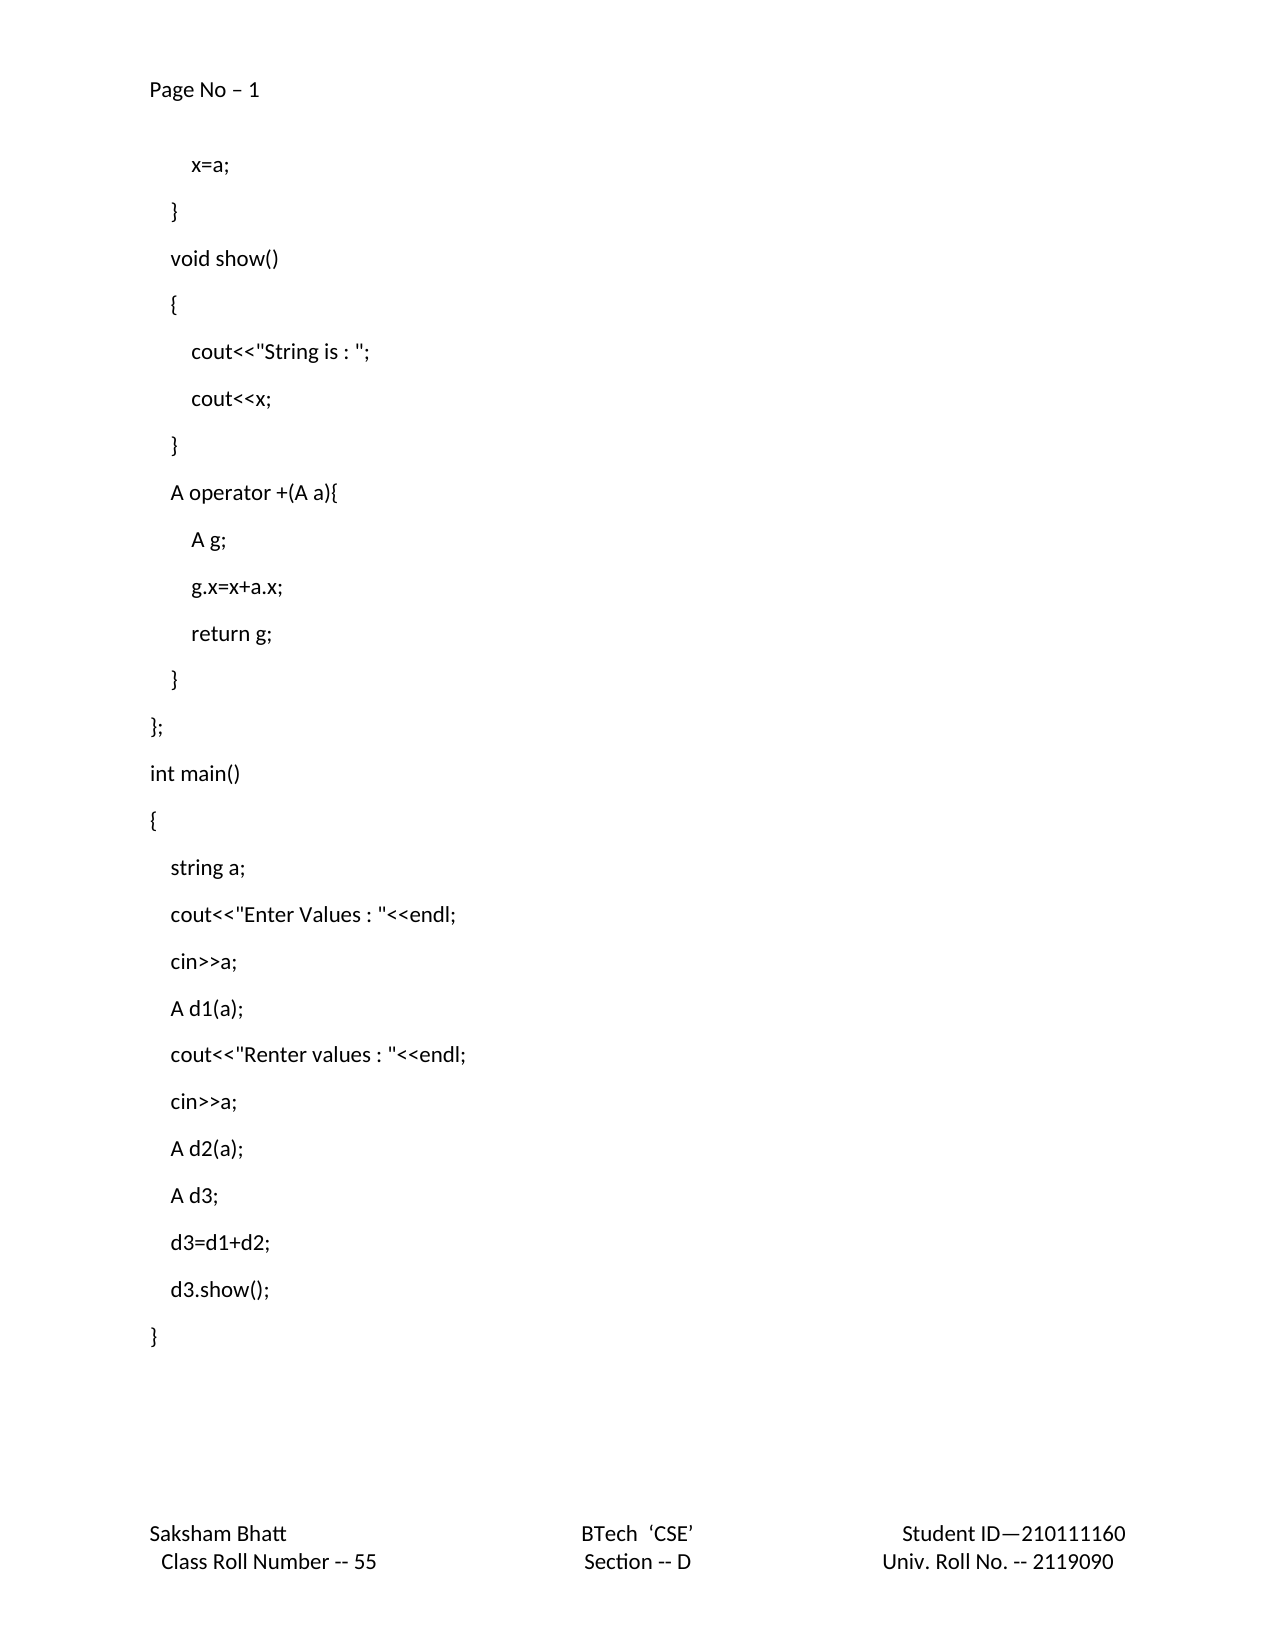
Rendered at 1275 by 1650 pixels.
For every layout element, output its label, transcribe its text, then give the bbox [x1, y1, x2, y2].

text g.x=x+a.x; [150, 572, 1125, 600]
text d3=d1+d2; [150, 1228, 1125, 1256]
text A operator +(A a){ [150, 478, 1125, 506]
text A d2(a); [150, 1134, 1125, 1162]
text cout<<"Renter values : "<<endl; [150, 1041, 1125, 1069]
text cout<<"Enter Values : "<<endl; [150, 900, 1125, 928]
text d3.show(); [150, 1275, 1125, 1303]
text void show() [150, 244, 1125, 272]
text x=a; [150, 150, 1125, 178]
text } [150, 666, 1125, 694]
text return g; [150, 619, 1125, 647]
text A g; [150, 525, 1125, 553]
text { [150, 291, 1125, 319]
text int main() [150, 759, 1125, 787]
text A d3; [150, 1181, 1125, 1209]
text cin>>a; [150, 947, 1125, 975]
text cin>>a; [150, 1087, 1125, 1116]
text }; [150, 712, 1125, 741]
text } [150, 197, 1125, 225]
text A d1(a); [150, 994, 1125, 1022]
text cout<<"String is : "; [150, 337, 1125, 366]
text } [150, 431, 1125, 459]
text string a; [150, 853, 1125, 881]
text { [150, 806, 1125, 834]
text } [150, 1322, 1125, 1350]
text cout<<x; [150, 384, 1125, 412]
